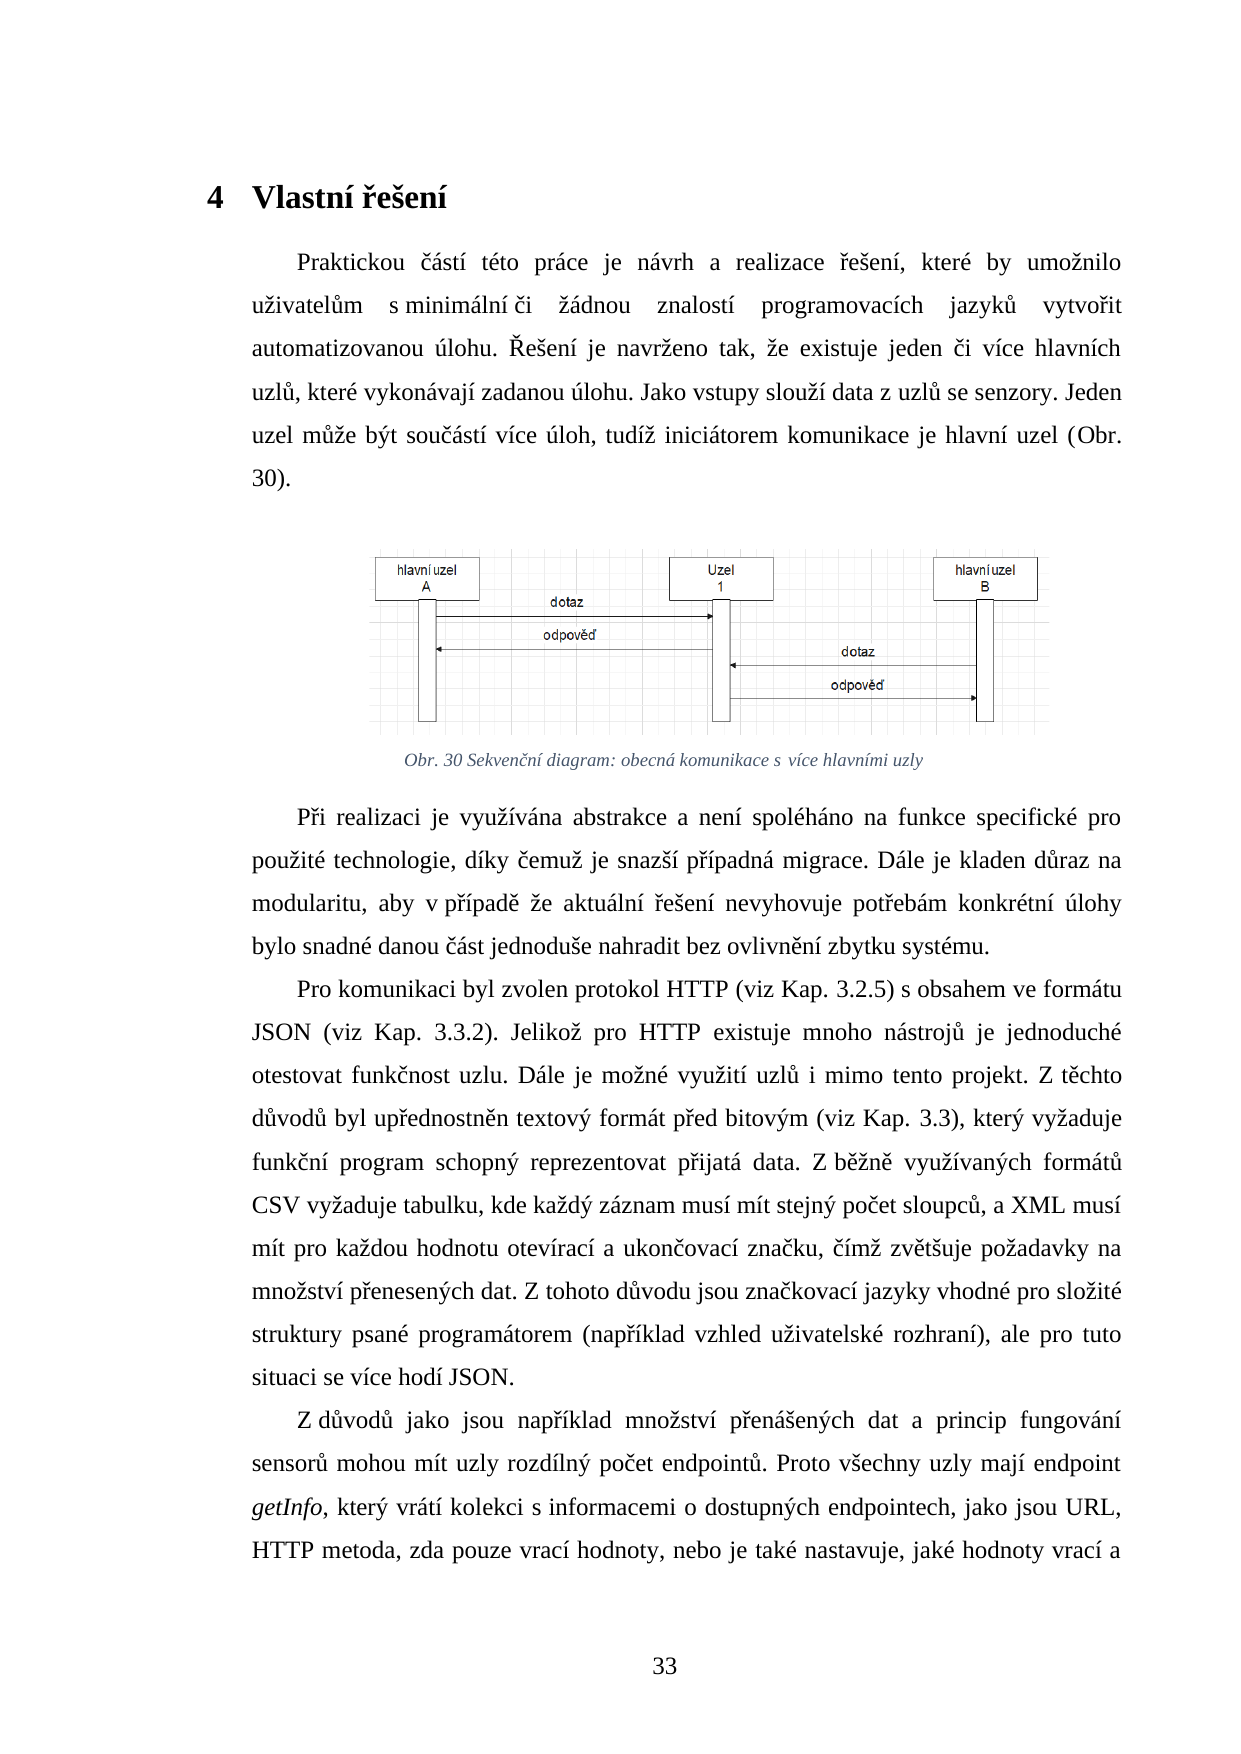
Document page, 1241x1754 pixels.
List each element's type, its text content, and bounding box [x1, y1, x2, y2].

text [252, 1405, 1122, 1563]
picture [369, 549, 1050, 735]
text Pro komunikaci byl zvolen protokol HTTP (viz Kap. 3.2.5) s obsahem ve formátu JSON (viz Kap. 3.3.2). Jelikož pro HTTP existuje mnoho nástrojů je jednoduché otestovat funkčnost uzlu. Dále je možné využití uzlů i mimo tento projekt. Z těchto důvodů byl upřednostněn textový formát před bitovým (viz Kap. 3.3), který vyžaduje funkční program schopný reprezentovat přijatá data. Z běžně využívaných formátů CSV vyžaduje tabulku, kde každý záznam musí mít stejný počet sloupců, a XML musí mít pro každou hodnotu otevírací a ukončovací značku, čímž zvětšuje požadavky na množství přenesených dat. Z tohoto důvodu jsou značkovací jazyky vhodné pro složité struktury psané programátorem (například vzhled uživatelské rozhraní), ale pro tuto situaci se více hodí JSON. [252, 974, 1122, 1391]
text Při realizaci je využívána abstrakce a není spoléháno na funkce specifické pro použité technologie, díky čemuž je snazší případná migrace. Dále je kladen důraz na modularitu, aby v případě že aktuální řešení nevyhovuje potřebám konkrétní úlohy bylo snadné danou část jednoduše nahradit bez ovlivnění zbytku systému. [252, 802, 1122, 960]
subtitle Vlastní řešení [207, 177, 1122, 216]
text Praktickou částí této práce je návrh a realizace řešení, které by umožnilo uživatelům s minimální či žádnou znalostí programovacích jazyků vytvořit automatizovanou úlohu. Řešení je navrženo tak, že existuje jeden či více hlavních uzlů, které vykonávají zadanou úlohu. Jako vstupy slouží data z uzlů se senzory. Jeden uzel může být součástí více úloh, tudíž iniciátorem komunikace je hlavní uzel (Obr. 30). [252, 247, 1122, 492]
